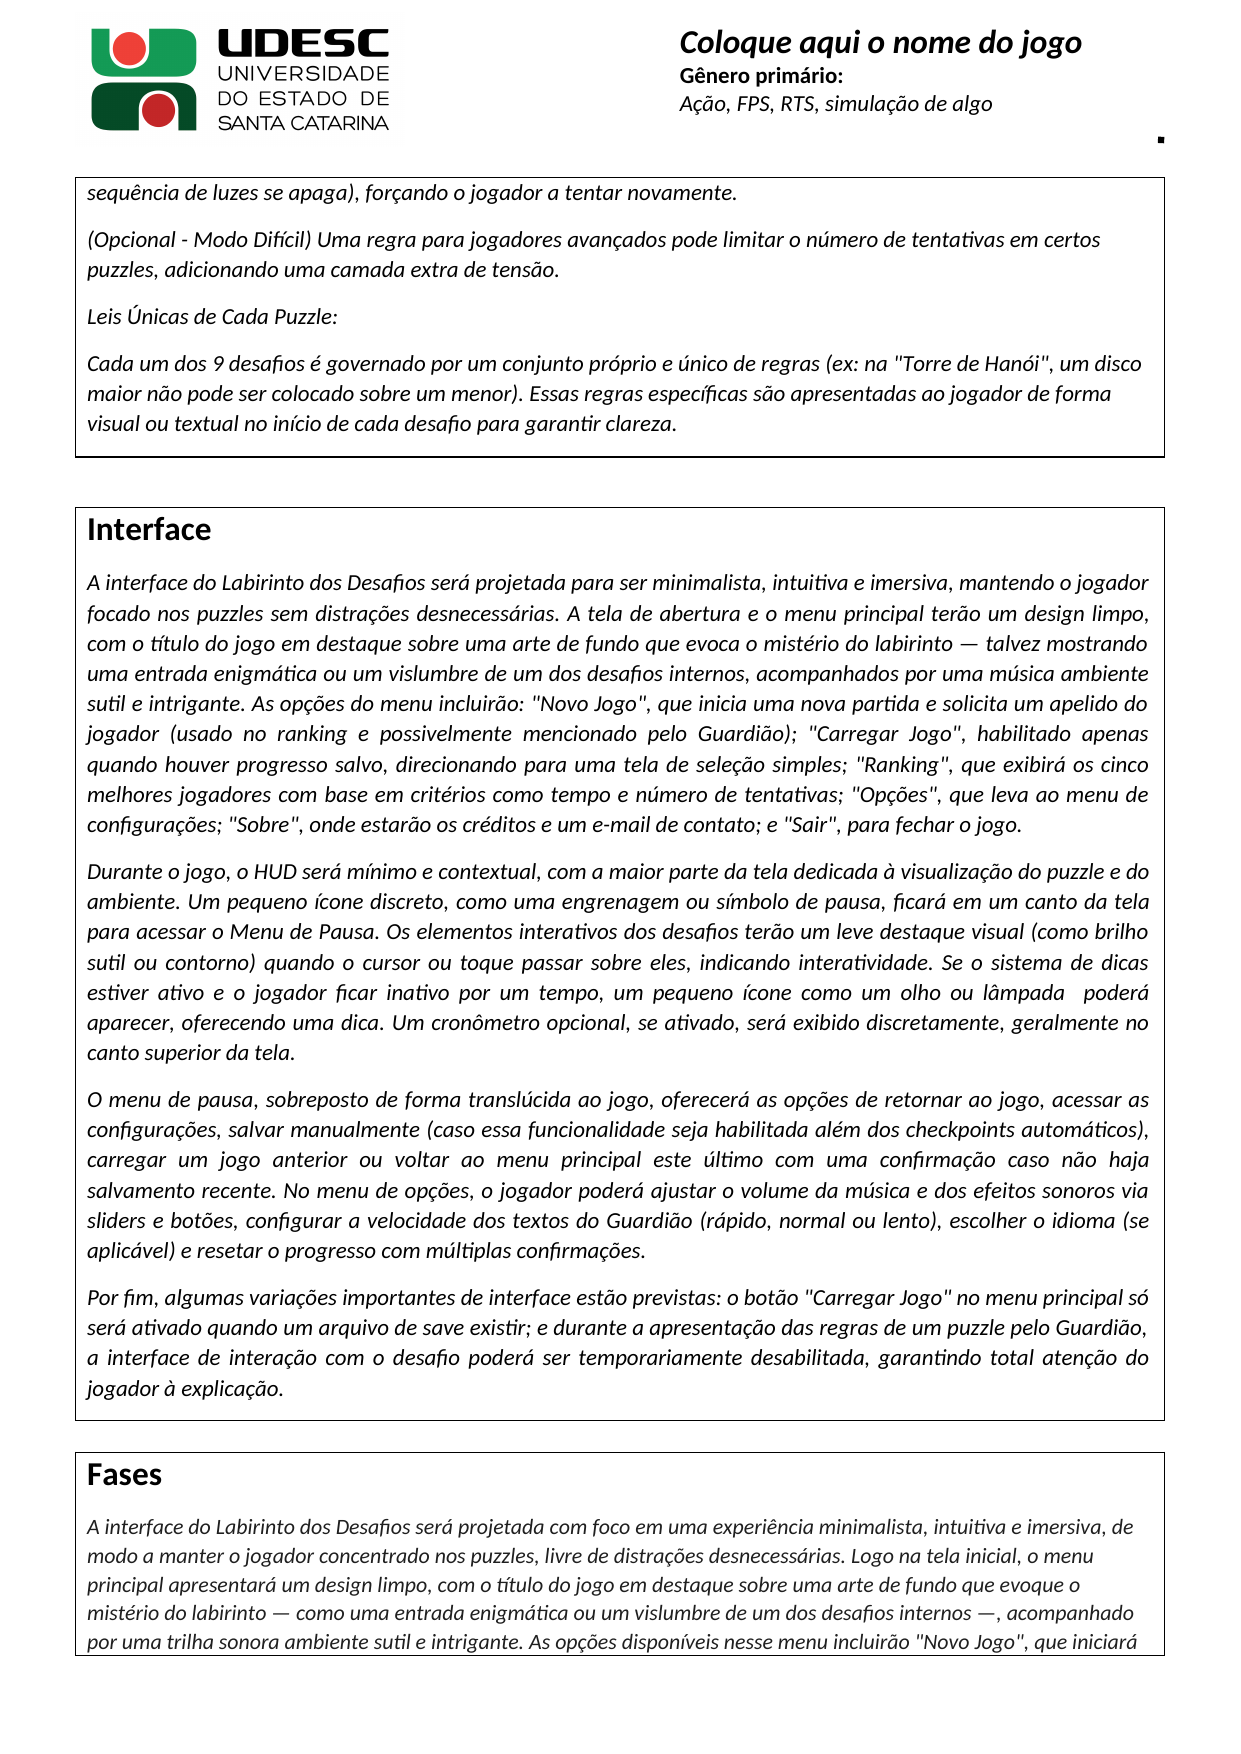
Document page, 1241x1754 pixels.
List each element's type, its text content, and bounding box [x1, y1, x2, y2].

picture [75, 12, 405, 147]
table_header Interface A interface do Labirinto dos Desafios será projetada para ser minimalista, intuitiva e imersiva, mantendo o jogador focado nos puzzles sem distrações desnecessárias. A tela de abertura e o menu principal terão um design limpo, com o título do jogo em destaque sobre uma arte de fundo que evoca o mistério do labirinto — talvez mostrando uma entrada enigmática ou um vislumbre de um dos desafios internos, acompanhados por uma música ambiente sutil e intrigante. As opções do menu incluirão: "Novo Jogo", que inicia uma nova partida e solicita um apelido do jogador (usado no ranking e possivelmente mencionado pelo Guardião); "Carregar Jogo", habilitado apenas quando houver progresso salvo, direcionando para uma tela de seleção simples; "Ranking", que exibirá os cinco melhores jogadores com base em critérios como tempo e número de tentativas; "Opções", que leva ao menu de configurações; "Sobre", onde estarão os créditos e um e-mail de contato; e "Sair", para fechar o jogo. Durante o jogo, o HUD será mínimo e contextual, com a maior parte da tela dedicada à visualização do puzzle e do ambiente. Um pequeno ícone discreto, como uma engrenagem ou símbolo de pausa, ficará em um canto da tela para acessar o Menu de Pausa. Os elementos interativos dos desafios terão um leve destaque visual (como brilho sutil ou contorno) quando o cursor ou toque passar sobre eles, indicando interatividade. Se o sistema de dicas estiver ativo e o jogador ficar inativo por um tempo, um pequeno ícone como um olho ou lâmpada poderá aparecer, oferecendo uma dica. Um cronômetro opcional, se ativado, será exibido discretamente, geralmente no canto superior da tela. O menu de pausa, sobreposto de forma translúcida ao jogo, oferecerá as opções de retornar ao jogo, acessar as configurações, salvar manualmente (caso essa funcionalidade seja habilitada além dos checkpoints automáticos), carregar um jogo anterior ou voltar ao menu principal este último com uma confirmação caso não haja salvamento recente. No menu de opções, o jogador poderá ajustar o volume da música e dos efeitos sonoros via sliders e botões, configurar a velocidade dos textos do Guardião (rápido, normal ou lento), escolher o idioma (se aplicável) e resetar o progresso com múltiplas confirmações. Por fim, algumas variações importantes de interface estão previstas: o botão "Carregar Jogo" no menu principal só será ativado quando um arquivo de save existir; e durante a apresentação das regras de um puzzle pelo Guardião, a interface de interação com o desafio poderá ser temporariamente desabilitada, garantindo total atenção do jogador à explicação. [76, 508, 1164, 1420]
